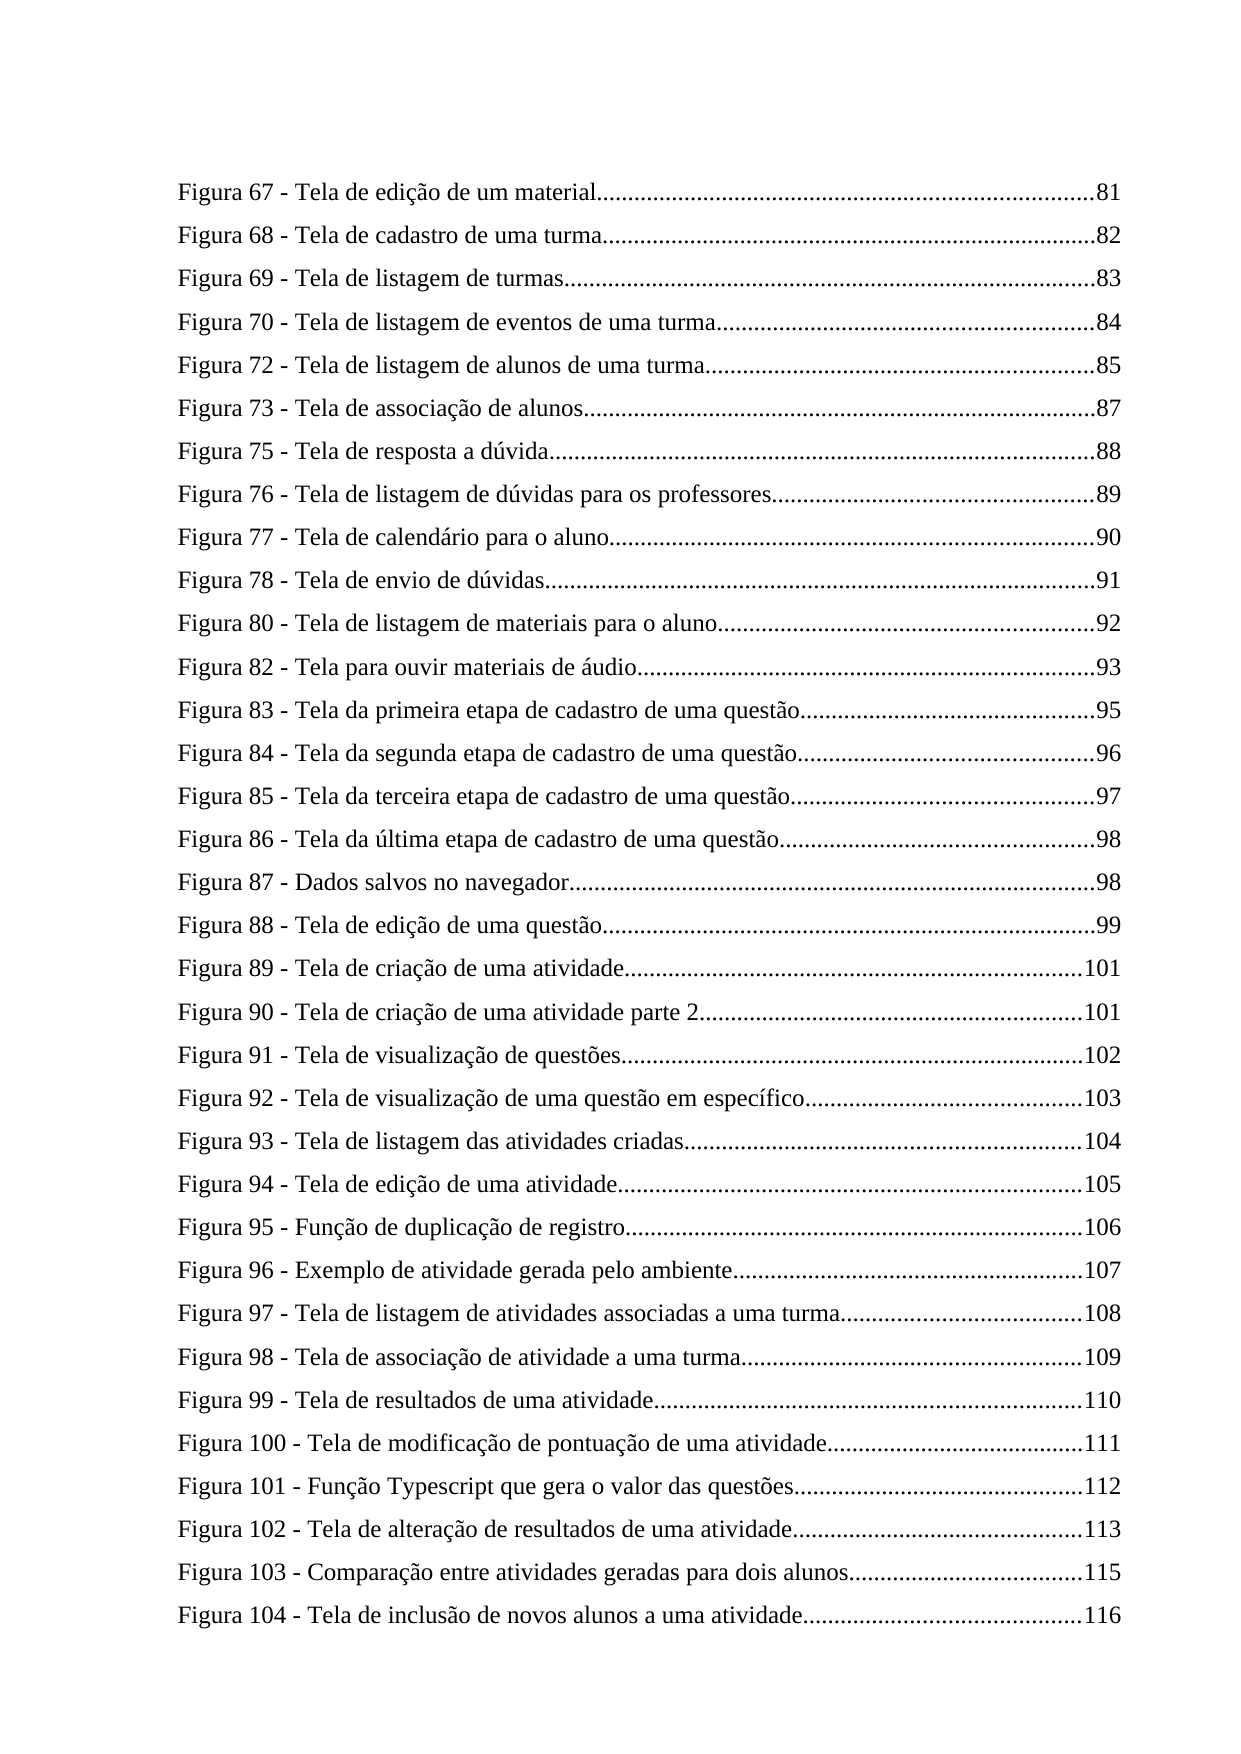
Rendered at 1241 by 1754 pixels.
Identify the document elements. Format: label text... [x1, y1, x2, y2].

text Figura 83 - Tela da primeira etapa de cadastro de uma questão 95 [177, 695, 1122, 723]
text Figura 104 - Tela de inclusão de novos alunos a uma atividade 116 [177, 1600, 1122, 1629]
text Figura 94 - Tela de edição de uma atividade 105 [177, 1169, 1122, 1198]
text Figura 93 - Tela de listagem das atividades criadas 104 [177, 1126, 1122, 1155]
text Figura 86 - Tela da última etapa de cadastro de uma questão 98 [177, 824, 1122, 853]
text Figura 98 - Tela de associação de atividade a uma turma 109 [177, 1342, 1122, 1370]
text Figura 69 - Tela de listagem de turmas 83 [177, 263, 1122, 292]
text Figura 77 - Tela de calendário para o aluno 90 [177, 522, 1122, 551]
text Figura 89 - Tela de criação de uma atividade 101 [177, 953, 1122, 982]
text Figura 80 - Tela de listagem de materiais para o aluno 92 [177, 608, 1122, 637]
text Figura 78 - Tela de envio de dúvidas 91 [177, 565, 1122, 594]
text Figura 92 - Tela de visualização de uma questão em específico 103 [177, 1083, 1122, 1112]
text Figura 87 - Dados salvos no navegador 98 [177, 867, 1122, 896]
text Figura 84 - Tela da segunda etapa de cadastro de uma questão 96 [177, 738, 1122, 767]
text Figura 91 - Tela de visualização de questões 102 [177, 1040, 1122, 1068]
text Figura 68 - Tela de cadastro de uma turma 82 [177, 220, 1122, 249]
text Figura 101 - Função Typescript que gera o valor das questões 112 [177, 1471, 1122, 1500]
text Figura 85 - Tela da terceira etapa de cadastro de uma questão 97 [177, 781, 1122, 810]
text Figura 103 - Comparação entre atividades geradas para dois alunos 115 [177, 1557, 1122, 1586]
text Figura 96 - Exemplo de atividade gerada pelo ambiente 107 [177, 1255, 1122, 1284]
text Figura 102 - Tela de alteração de resultados de uma atividade 113 [177, 1514, 1122, 1543]
text Figura 100 - Tela de modificação de pontuação de uma atividade 111 [177, 1428, 1122, 1457]
text Figura 95 - Função de duplicação de registro 106 [177, 1212, 1122, 1241]
text Figura 82 - Tela para ouvir materiais de áudio 93 [177, 652, 1122, 680]
text Figura 75 - Tela de resposta a dúvida 88 [177, 436, 1122, 465]
text Figura 90 - Tela de criação de uma atividade parte 2 101 [177, 997, 1122, 1025]
text Figura 67 - Tela de edição de um material 81 [177, 177, 1122, 206]
text Figura 99 - Tela de resultados de uma atividade 110 [177, 1385, 1122, 1413]
text Figura 72 - Tela de listagem de alunos de uma turma 85 [177, 350, 1122, 378]
text Figura 70 - Tela de listagem de eventos de uma turma 84 [177, 307, 1122, 335]
text Figura 76 - Tela de listagem de dúvidas para os professores 89 [177, 479, 1122, 508]
text Figura 88 - Tela de edição de uma questão 99 [177, 910, 1122, 939]
text Figura 73 - Tela de associação de alunos 87 [177, 393, 1122, 422]
text Figura 97 - Tela de listagem de atividades associadas a uma turma 108 [177, 1298, 1122, 1327]
